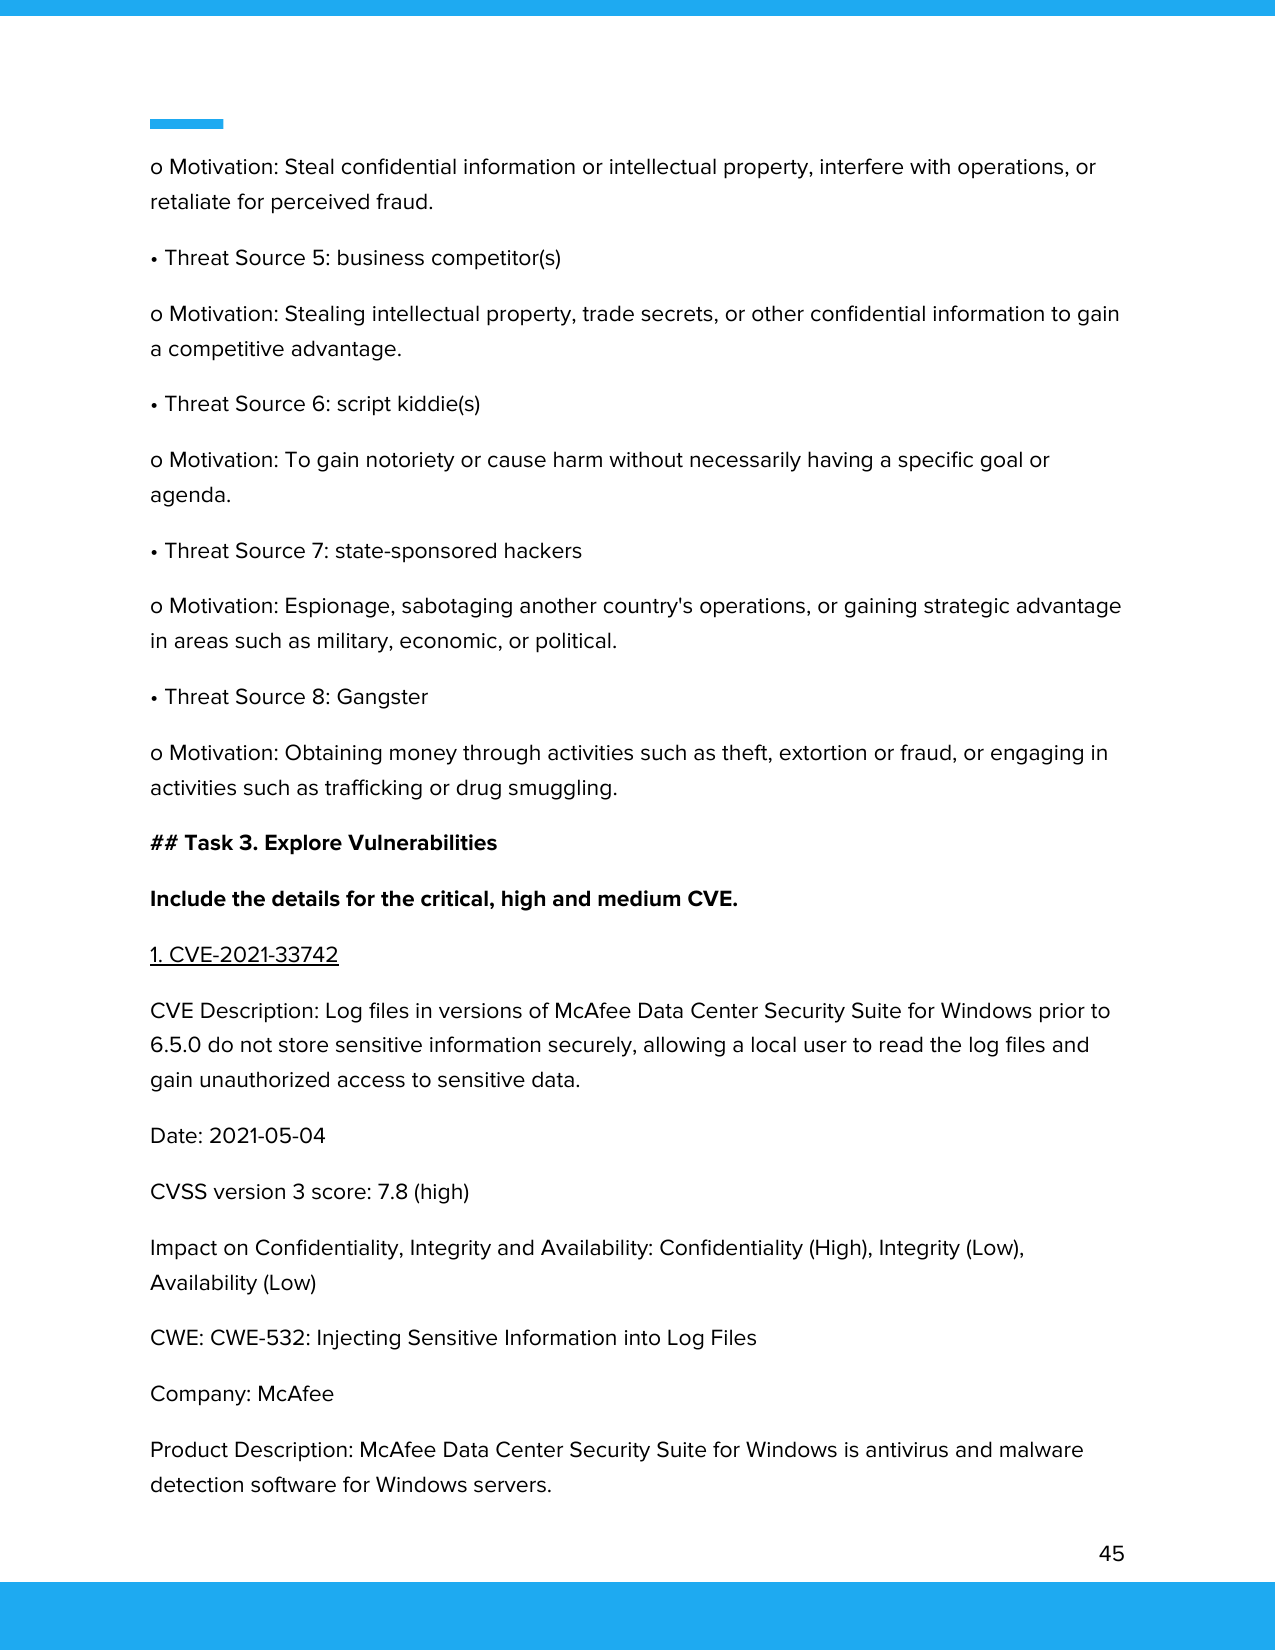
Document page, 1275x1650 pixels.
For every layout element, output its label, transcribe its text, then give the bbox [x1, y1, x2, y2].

picture [0, 1582, 1275, 1650]
text Product Description: McAfee Data Center Security Suite for Windows is antivirus and malware detection software for Windows servers. [150, 1436, 1125, 1499]
text Date: 2021-05-04 [150, 1122, 1125, 1150]
text CWE: CWE-532: Injecting Sensitive Information into Log Files [150, 1324, 1125, 1352]
picture [150, 119, 224, 129]
text o Motivation: Steal confidential information or intellectual property, interfere with operations, or retaliate for perceived fraud. [150, 154, 1125, 217]
text Company: McAfee [150, 1380, 1125, 1408]
text • Threat Source 8: Gangster [150, 683, 1125, 711]
text ## Task 3. Explore Vulnerabilities [150, 830, 1125, 858]
text CVE Description: Log files in versions of McAfee Data Center Security Suite for Windows prior to 6.5.0 do not store sensitive information securely, allowing a local user to read the log files and gain unauthorized access to sensitive data. [150, 997, 1125, 1095]
text o Motivation: Obtaining money through activities such as theft, extortion or fraud, or engaging in activities such as trafficking or drug smuggling. [150, 739, 1125, 802]
text o Motivation: Espionage, sabotaging another country's operations, or gaining strategic advantage in areas such as military, economic, or political. [150, 593, 1125, 656]
text o Motivation: Stealing intellectual property, trade secrets, or other confidential information to gain a competitive advantage. [150, 300, 1125, 363]
text • Threat Source 7: state-sponsored hackers [150, 537, 1125, 565]
text Impact on Confidentiality, Integrity and Availability: Confidentiality (High), Integrity (Low), Availability (Low) [150, 1234, 1125, 1297]
text Include the details for the critical, high and medium CVE. [150, 886, 1125, 913]
picture [0, 0, 1275, 16]
text 1. CVE-2021-33742 [150, 941, 1125, 969]
text • Threat Source 5: business competitor(s) [150, 244, 1125, 272]
text CVSS version 3 score: 7.8 (high) [150, 1178, 1125, 1206]
text o Motivation: To gain notoriety or cause harm without necessarily having a specific goal or agenda. [150, 446, 1125, 509]
text • Threat Source 6: script kiddie(s) [150, 391, 1125, 419]
